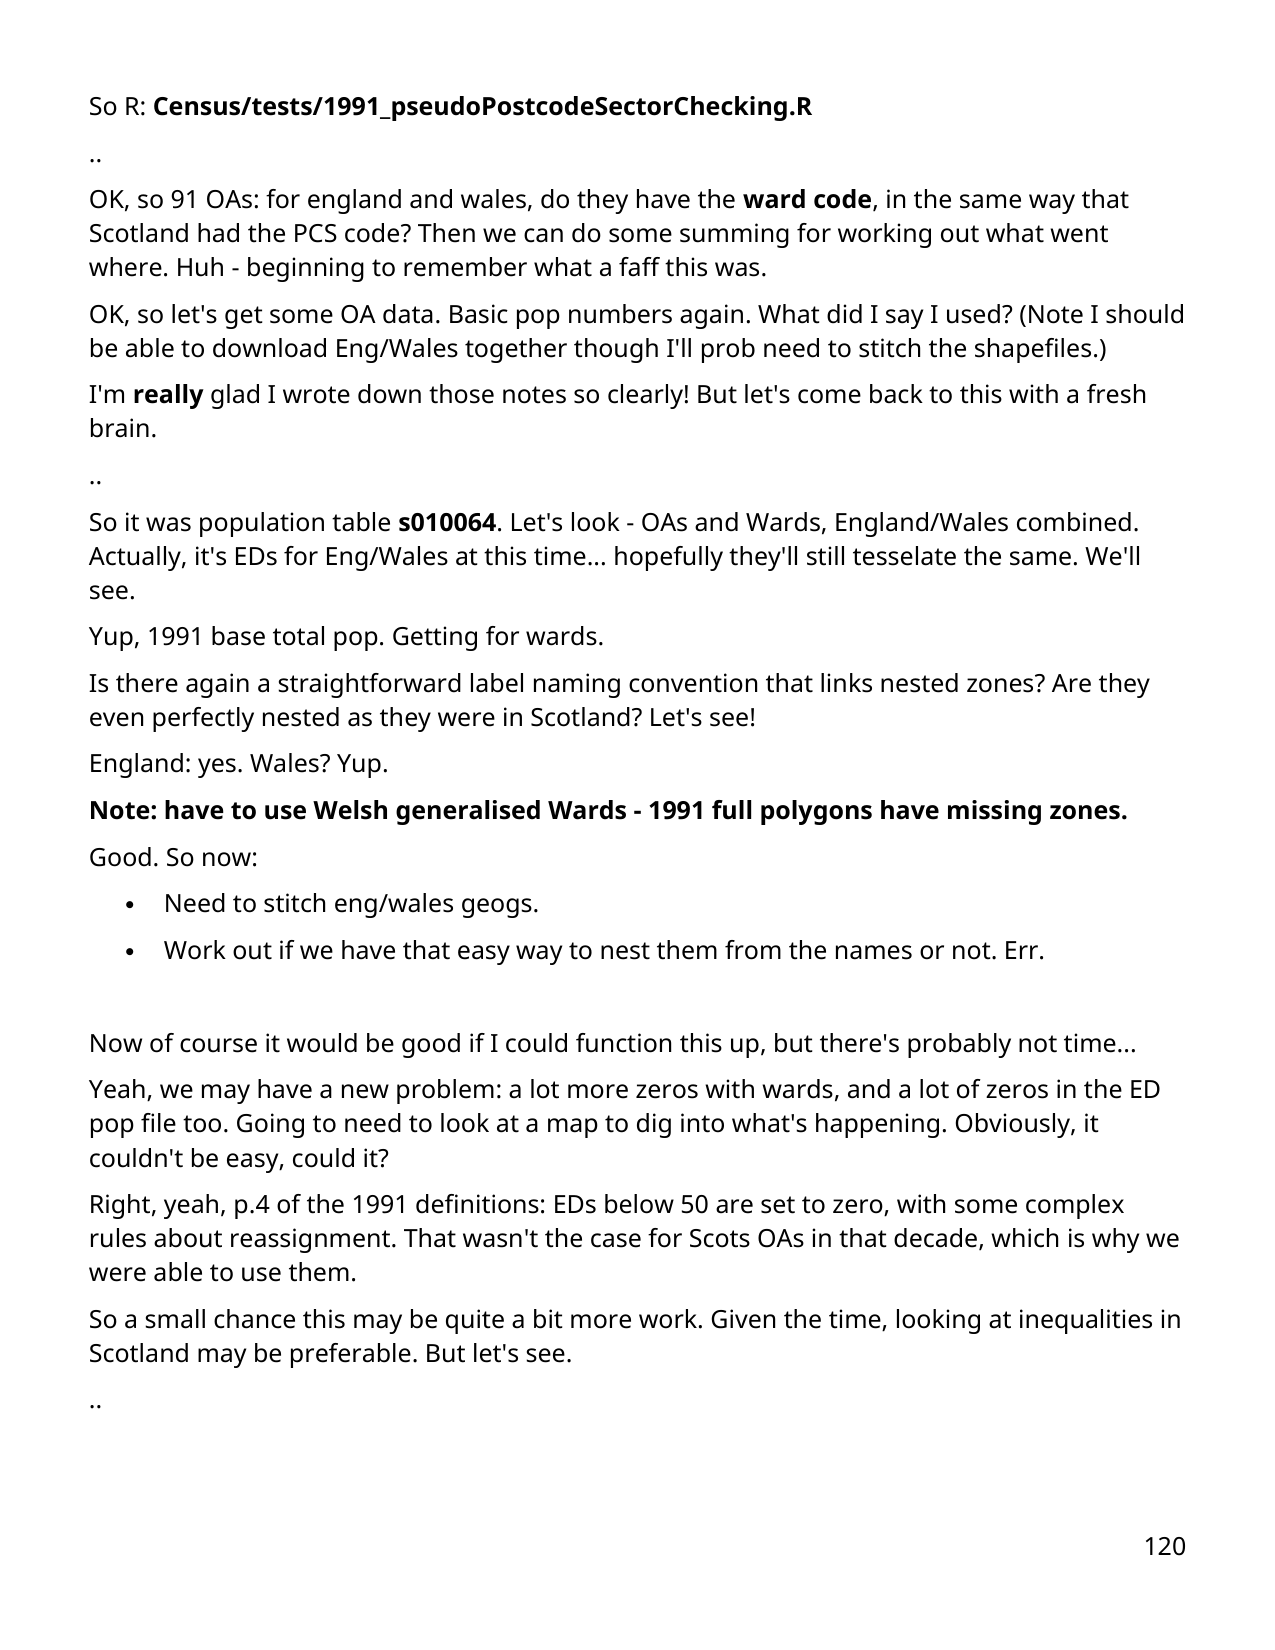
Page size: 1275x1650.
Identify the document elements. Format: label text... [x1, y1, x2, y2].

text .. [89, 458, 1186, 492]
text Is there again a straightforward label naming convention that links nested zones? Are they even perfectly nested as they were in Scotland? Let's see! [89, 666, 1186, 734]
text So R: Census/tests/1991_pseudoPostcodeSectorChecking.R [89, 89, 1186, 123]
text Yeah, we may have a new problem: a lot more zeros with wards, and a lot of zeros in the ED pop file too. Going to need to look at a map to dig into what's happening. Obviously, it couldn't be easy, could it? [89, 1072, 1186, 1174]
text England: yes. Wales? Yup. [89, 746, 1186, 780]
text .. [89, 135, 1186, 169]
text Now of course it would be good if I could function this up, but there's probably not time... [89, 1026, 1186, 1059]
text Yup, 1991 base total pop. Getting for wards. [89, 619, 1186, 653]
text .. [89, 1382, 1186, 1416]
list Need to stitch eng/wales geogs. [126, 886, 1186, 920]
text I'm really glad I wrote down those notes so clearly! But let's come back to this with a fresh brain. [89, 377, 1186, 445]
text OK, so 91 OAs: for england and wales, do they have the ward code, in the same way that Scotland had the PCS code? Then we can do some summing for working out what went where. Huh - beginning to remember what a faff this was. [89, 182, 1186, 284]
text Note: have to use Welsh generalised Wards - 1991 full polygons have missing zones. [89, 793, 1186, 827]
list Work out if we have that easy way to nest them from the names or not. Err. [126, 932, 1186, 966]
text So it was population table s010064. Let's look - OAs and Wards, England/Wales combined. Actually, it's EDs for Eng/Wales at this time... hopefully they'll still tesselate the same. We'll see. [89, 504, 1186, 606]
text So a small chance this may be quite a bit more work. Given the time, looking at inequalities in Scotland may be preferable. But let's see. [89, 1301, 1186, 1369]
text OK, so let's get some OA data. Basic pop numbers again. What did I say I used? (Note I should be able to download Eng/Wales together though I'll prob need to stitch the shapefiles.) [89, 296, 1186, 364]
text Good. So now: [89, 839, 1186, 873]
text Right, yeah, p.4 of the 1991 definitions: EDs below 50 are set to zero, with some complex rules about reassignment. That wasn't the case for Scots OAs in that decade, which is why we were able to use them. [89, 1187, 1186, 1289]
